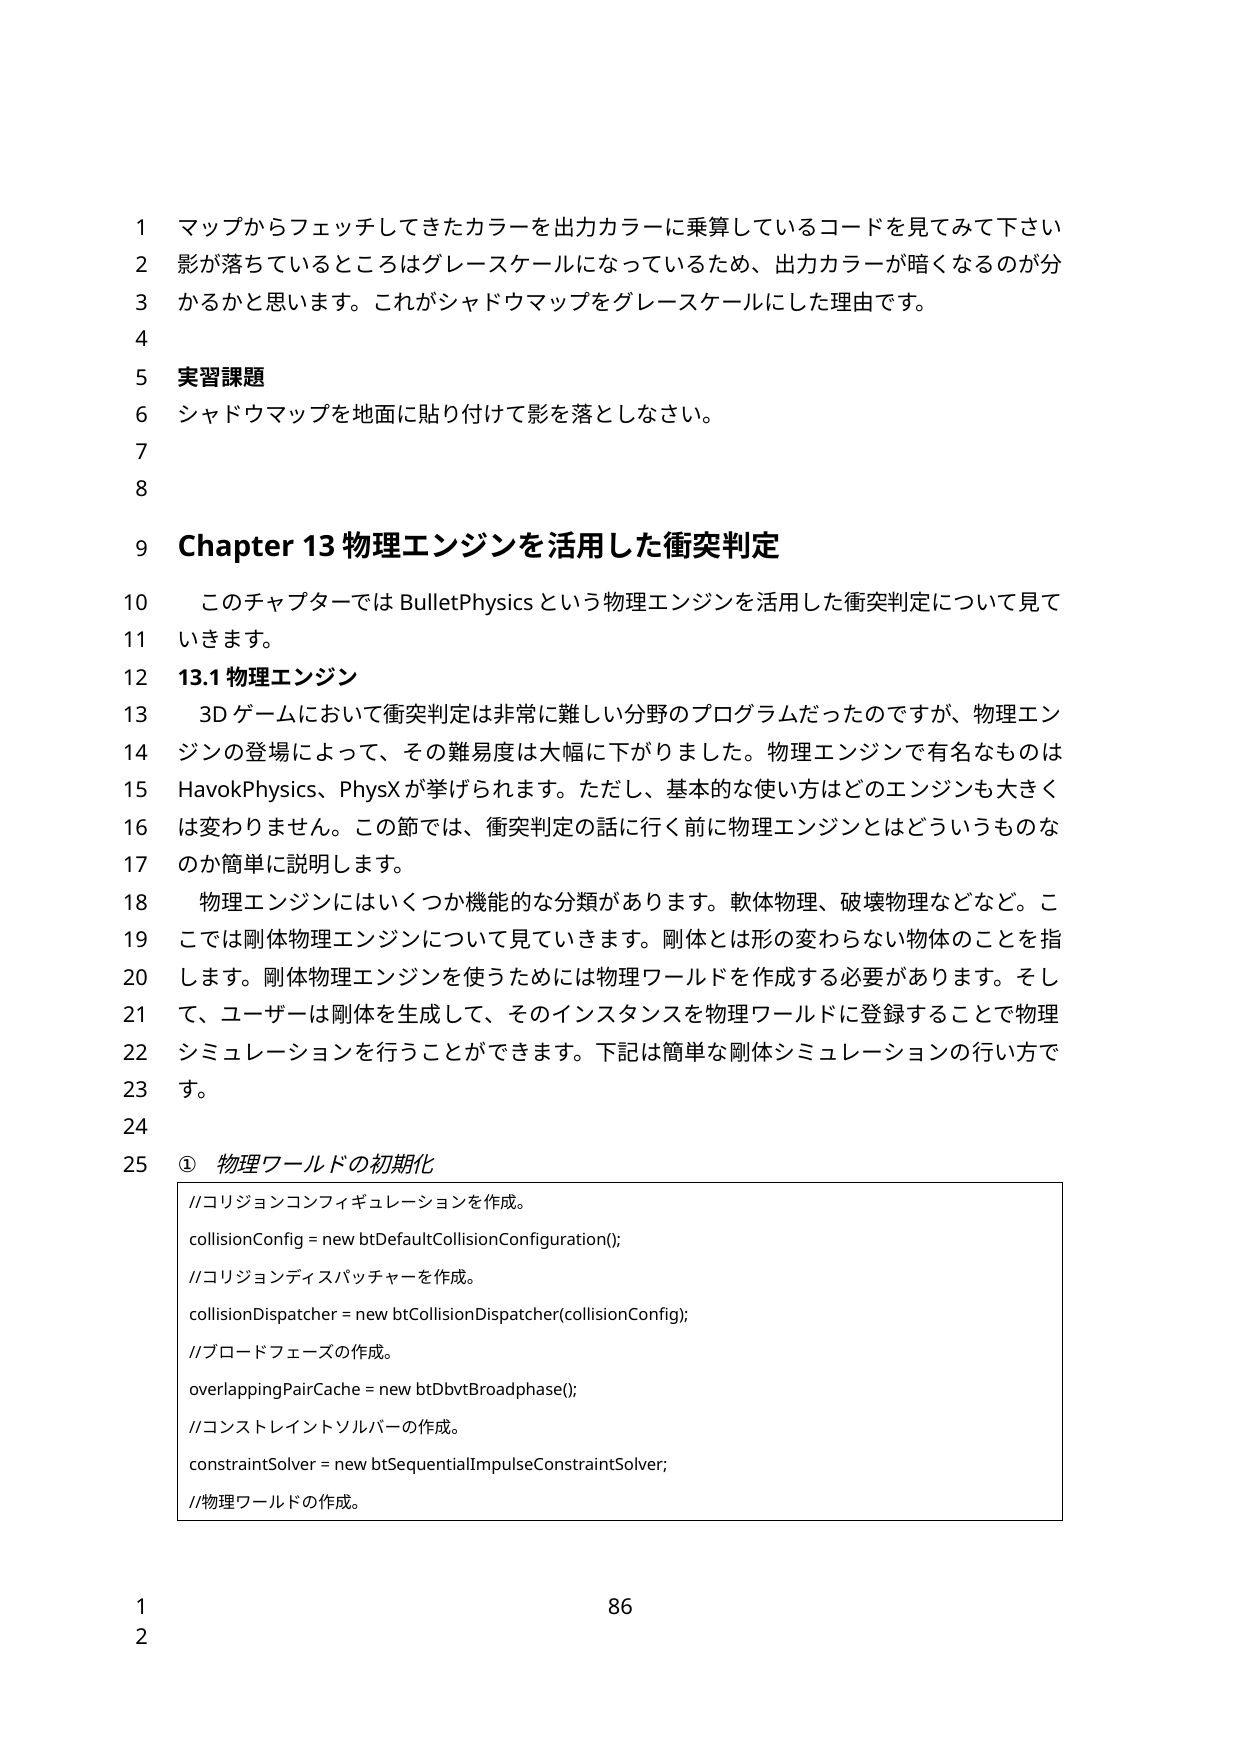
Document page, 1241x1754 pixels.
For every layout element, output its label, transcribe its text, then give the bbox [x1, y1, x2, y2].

text シャドウマップを地面に貼り付けて影を落としなさい。 [177, 394, 1063, 432]
text Chapter 13 物理エンジンを活用した衝突判定 [177, 507, 1063, 582]
text 実習課題 [177, 357, 1063, 394]
text 3Dゲームにおいて衝突判定は非常に難しい分野のプログラムだったのですが、物理エンジンの登場によって、その難易度は大幅に下がりました。物理エンジンで有名なものはHavokPhysics、PhysXが挙げられます。ただし、基本的な使い方はどのエンジンも大きくは変わりません。この節では、衝突判定の話に行く前に物理エンジンとはどういうものなのか簡単に説明します。 [177, 694, 1063, 882]
text 13.1 物理エンジン [177, 657, 1063, 694]
list 物理ワールドの初期化 [177, 1144, 1063, 1182]
text このチャプターではBulletPhysicsという物理エンジンを活用した衝突判定について見ていきます。 [177, 582, 1063, 657]
text 物理エンジンにはいくつか機能的な分類があります。軟体物理、破壊物理などなど。ここでは剛体物理エンジンについて見ていきます。剛体とは形の変わらない物体のことを指します。剛体物理エンジンを使うためには物理ワールドを作成する必要があります。そして、ユーザーは剛体を生成して、そのインスタンスを物理ワールドに登録することで物理シミュレーションを行うことができます。下記は簡単な剛体シミュレーションの行い方です。 [177, 882, 1063, 1107]
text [177, 207, 1063, 319]
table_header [178, 1183, 1062, 1520]
